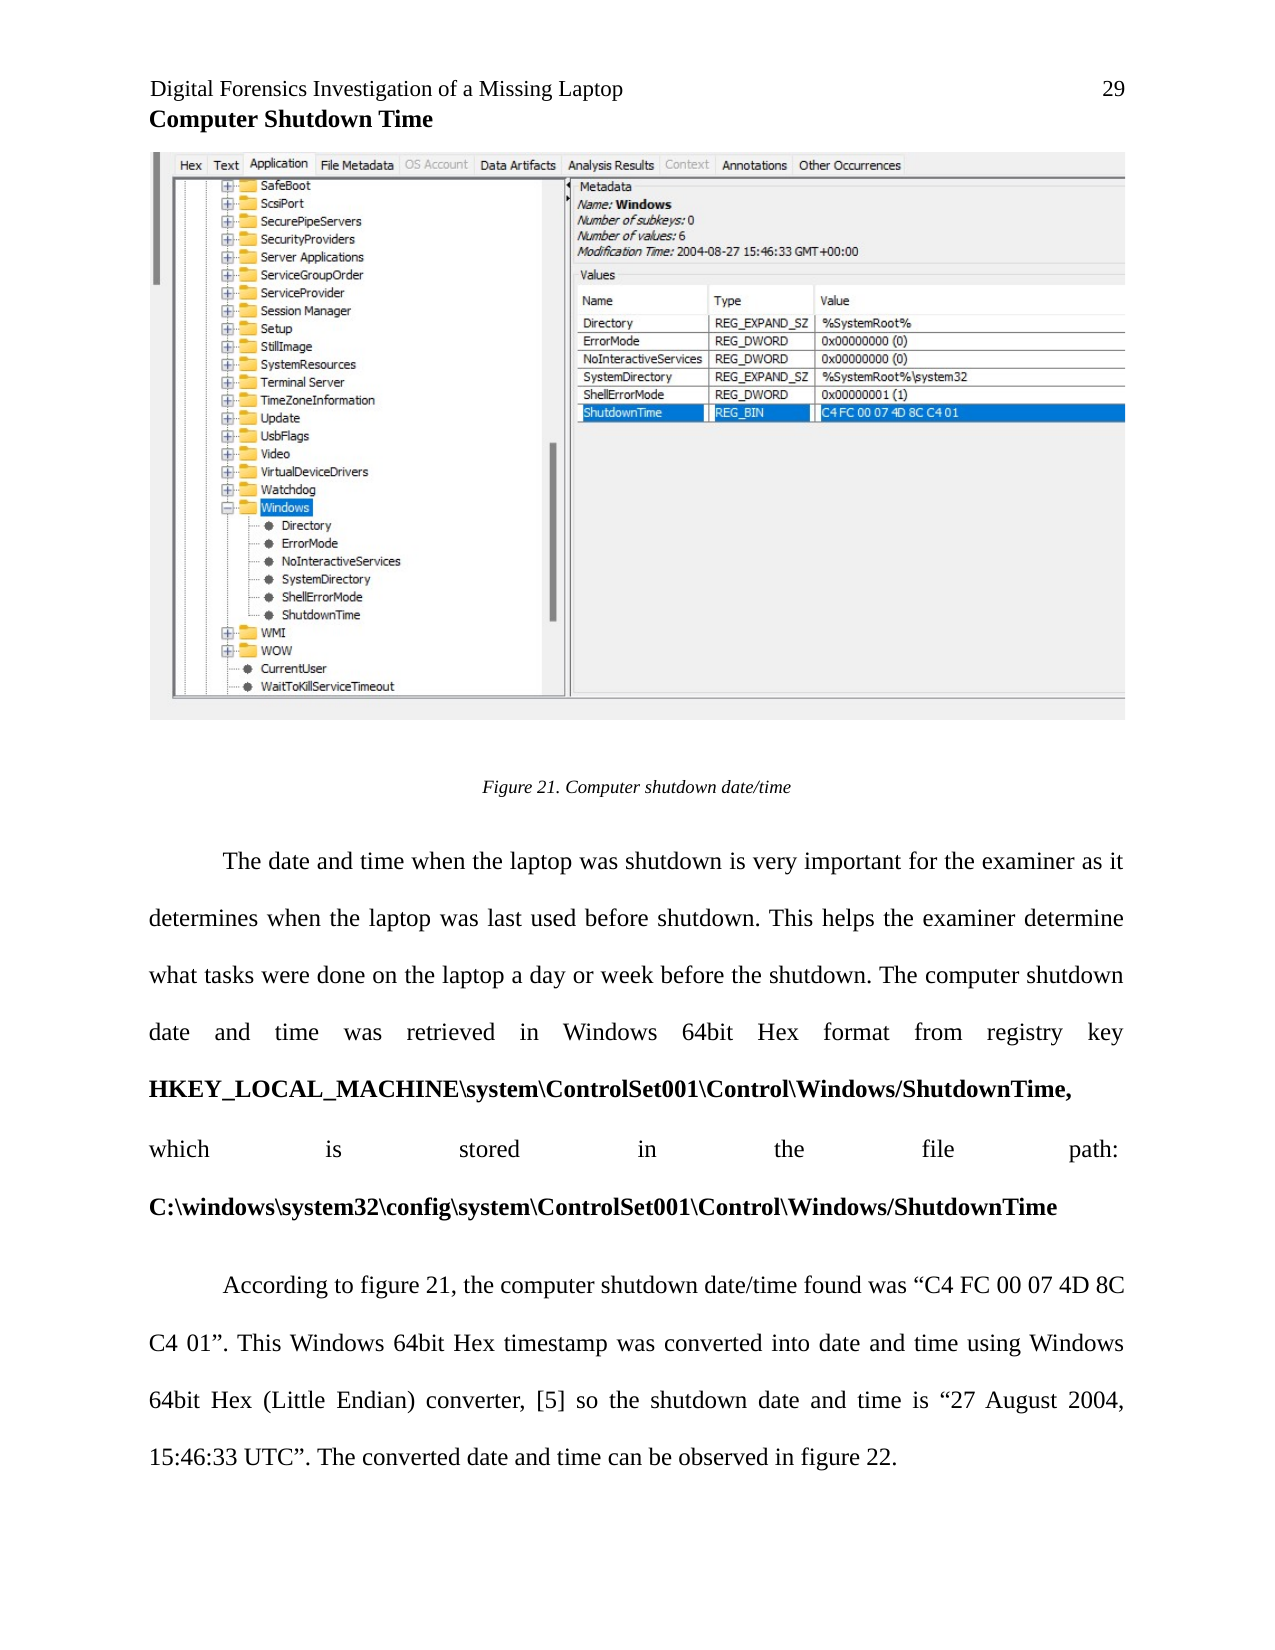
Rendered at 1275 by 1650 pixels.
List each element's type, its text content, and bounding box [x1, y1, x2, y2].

subtitle Computer Shutdown Time [148, 104, 1125, 132]
text which is stored in the file path: [148, 1134, 1125, 1163]
text According to figure 21, the computer shutdown date/time found was “C4 FC 00 07 4D 8C C4 01”. This Windows 64bit Hex timestamp was converted into date and time using Windows 64bit Hex (Little Endian) converter, [5] so the shutdown date and time is “27 August 2004, 15:46:33 UTC”. The converted date and time can be observed in figure 22. [148, 1271, 1125, 1471]
text The date and time when the laptop was shutdown is very important for the examiner as it determines when the laptop was last used before shutdown. This helps the examiner determine what tasks were done on the laptop a day or week before the shutdown. The computer shutdown date and time was retrieved in Windows 64bit Hex format from registry key HKEY_LOCAL_MACHINE\system\ControlSet001\Control\Windows/ShutdownTime, [148, 846, 1125, 1103]
text Figure 21. Computer shutdown date/time [150, 776, 1125, 798]
subtitle C:\windows\system32\config\system\ControlSet001\Control\Windows/ShutdownTime [148, 1192, 1125, 1221]
picture [150, 152, 1125, 720]
